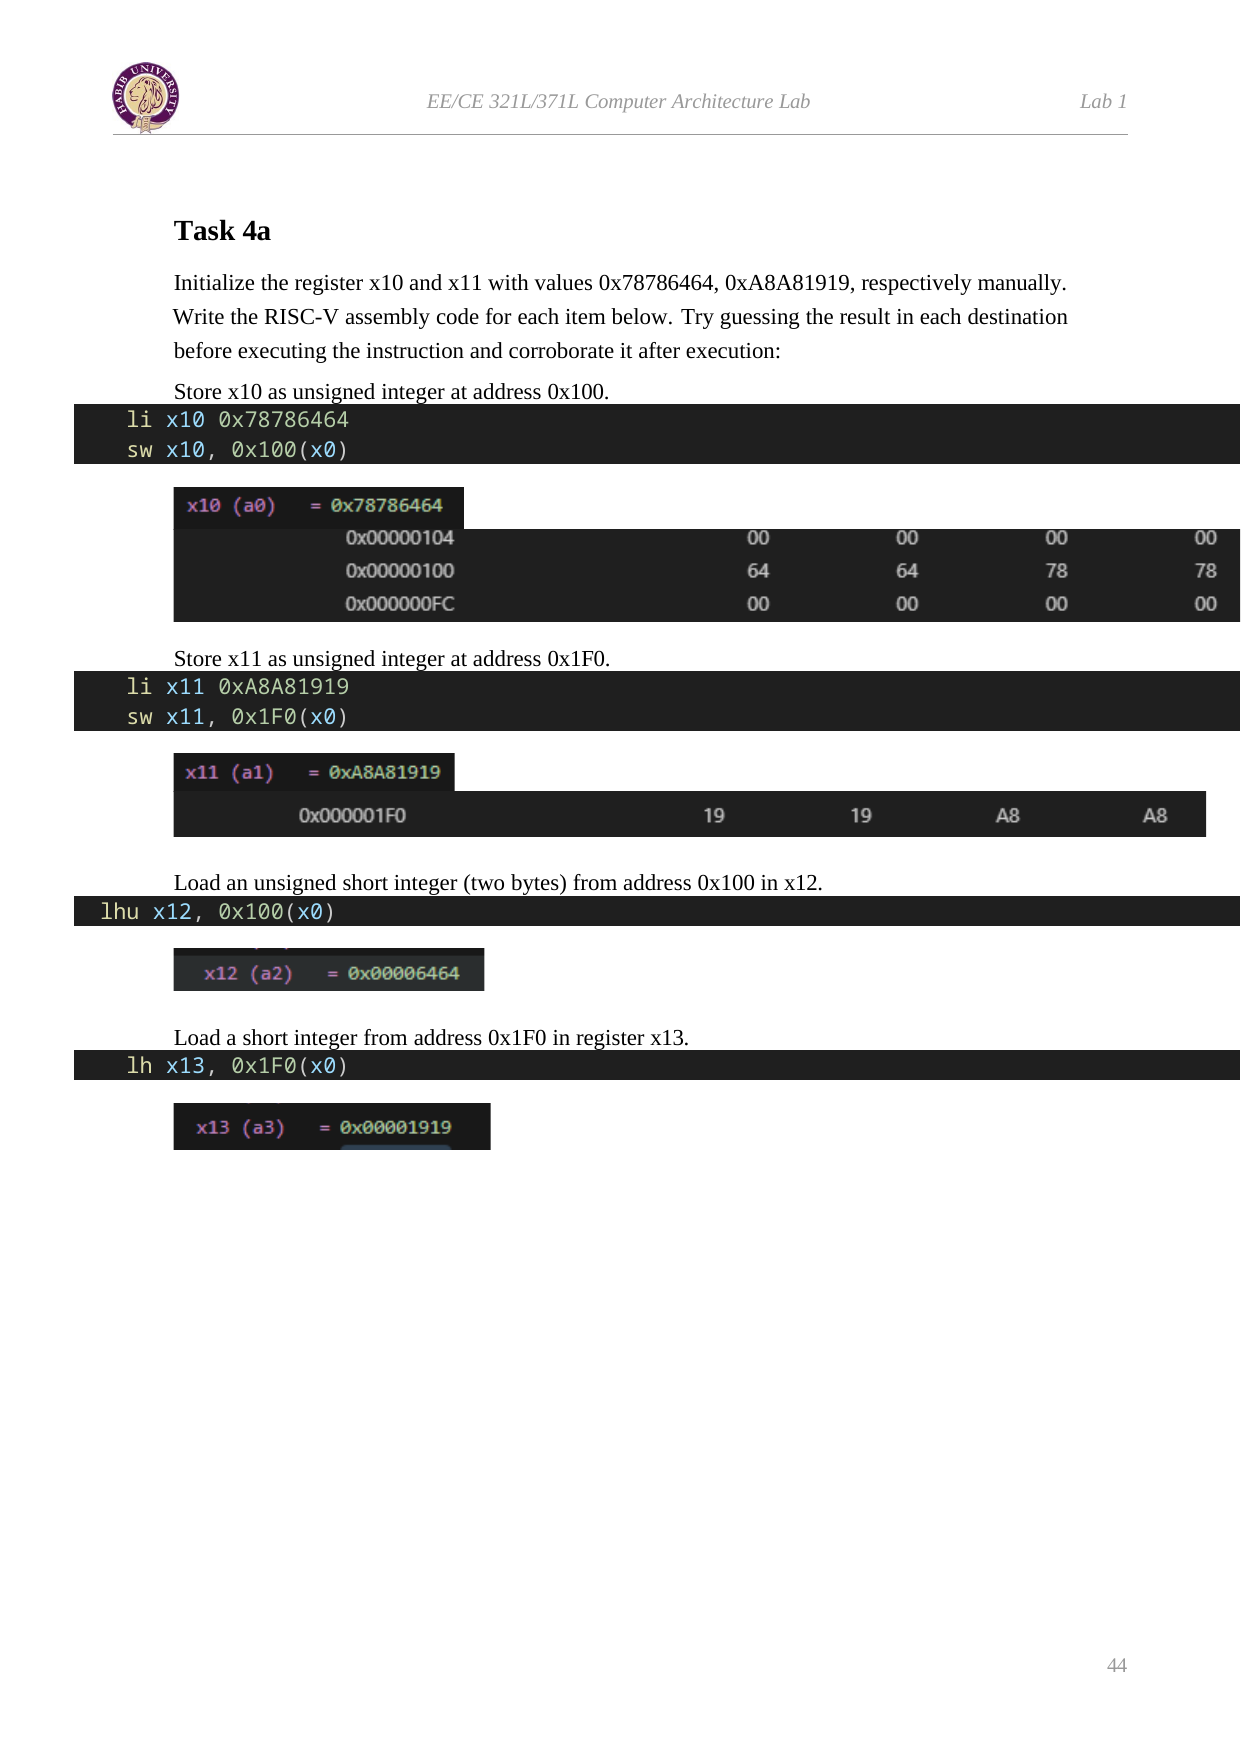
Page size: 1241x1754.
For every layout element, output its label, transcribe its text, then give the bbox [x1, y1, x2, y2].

text Store x10 as unsigned integer at address 0x100. [173, 378, 1240, 404]
subtitle Task 4a [173, 213, 1240, 247]
picture [173, 487, 1241, 622]
text li x10 0x78786464 [74, 404, 1240, 434]
text Write the RISC-V assembly code for each item below. Try guessing the result in each destination before executing the instruction and corroborate it after execution: [172, 303, 1128, 363]
text sw x11, 0x1F0(x0) [74, 701, 1240, 731]
text lh x13, 0x1F0(x0) [74, 1050, 1240, 1080]
picture [112, 62, 180, 134]
text lhu x12, 0x100(x0) [74, 896, 1240, 926]
picture [173, 948, 485, 991]
picture [173, 1103, 491, 1150]
text li x11 0xA8A81919 [74, 671, 1240, 701]
text Load a short integer from address 0x1F0 in register x13. [173, 1024, 1240, 1050]
text Initialize the register x10 and x11 with values 0x78786464, 0xA8A81919, respectively manually. [173, 269, 1240, 296]
text Load an unsigned short integer (two bytes) from address 0x100 in x12. [173, 869, 1240, 896]
picture [173, 753, 1207, 837]
text sw x10, 0x100(x0) [74, 434, 1240, 464]
text Store x11 as unsigned integer at address 0x1F0. [173, 645, 1240, 671]
